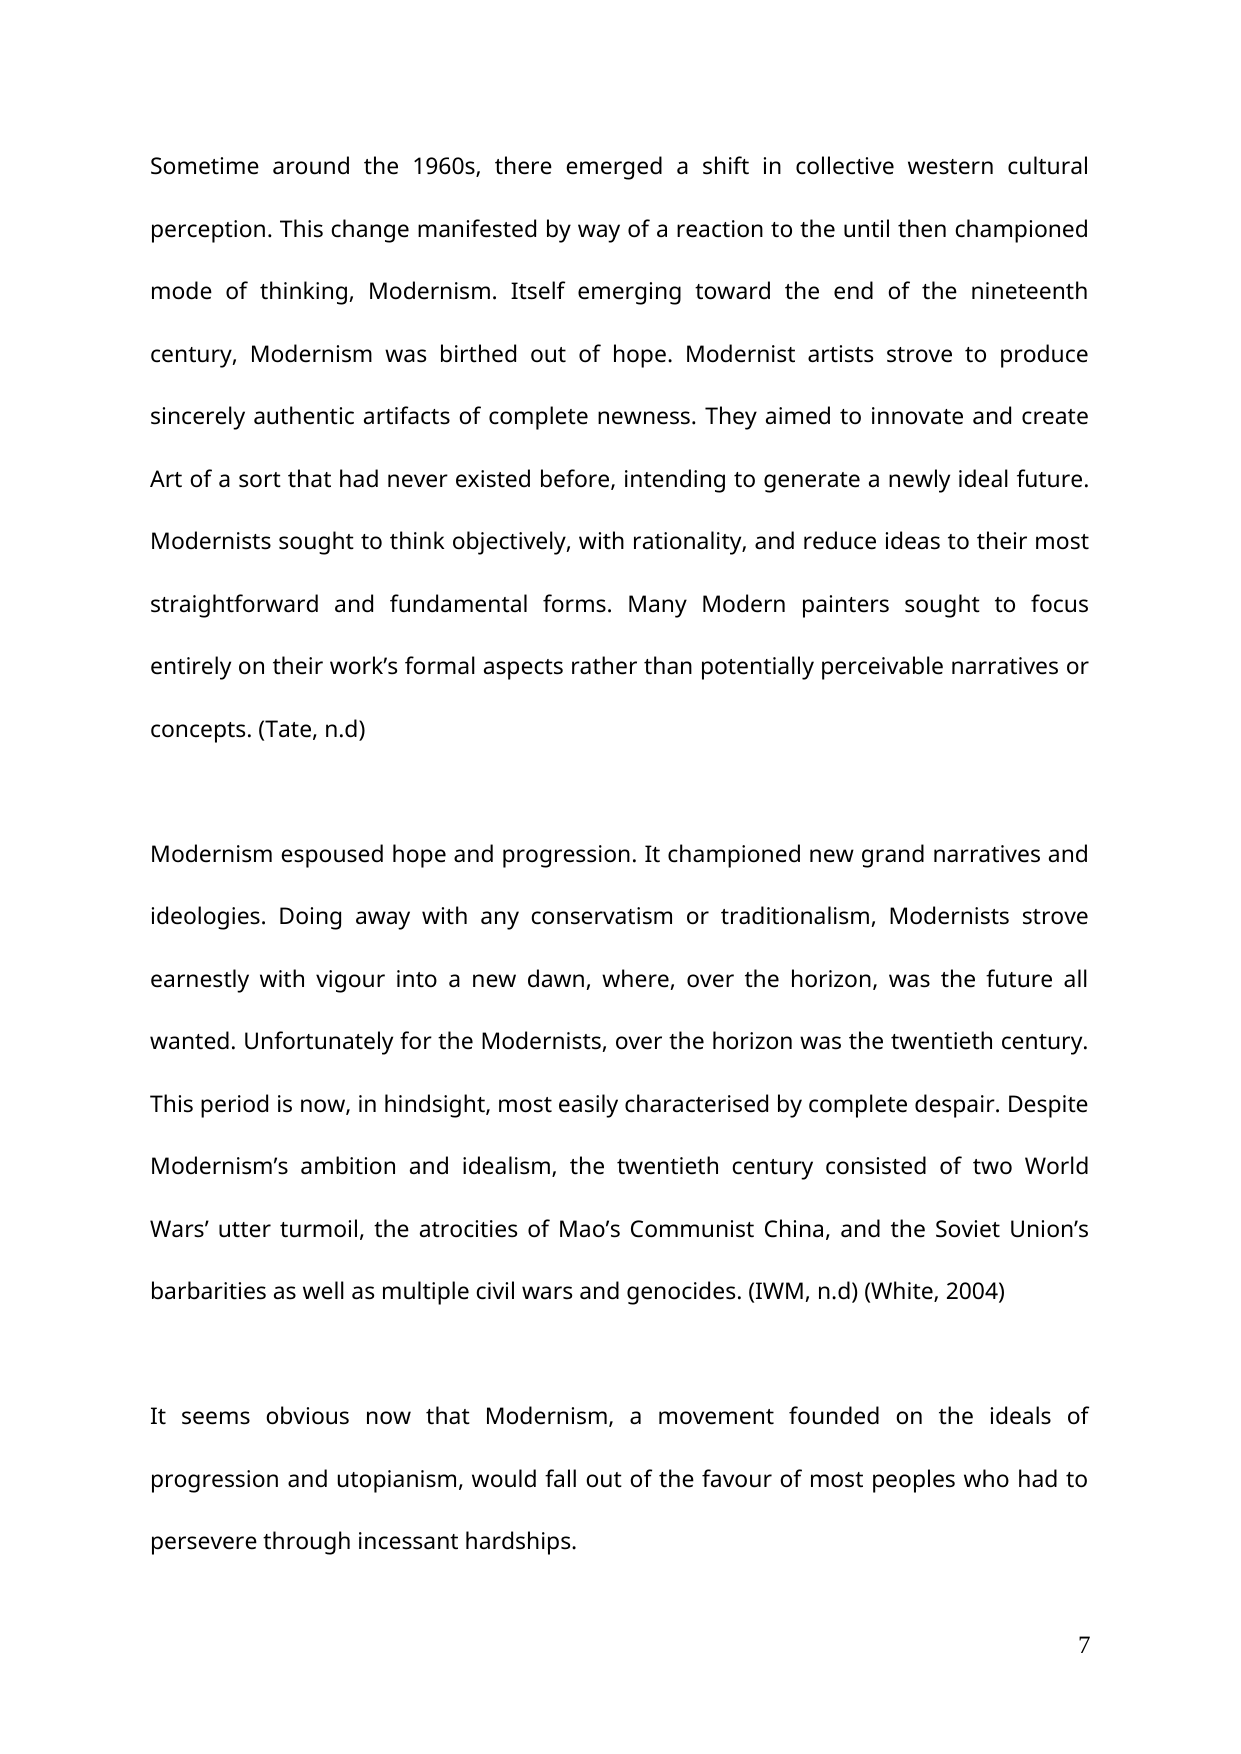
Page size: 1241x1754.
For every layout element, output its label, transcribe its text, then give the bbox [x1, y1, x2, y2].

text It seems obvious now that Modernism, a movement founded on the ideals of progression and utopianism, would fall out of the favour of most peoples who had to persevere through incessant hardships. [150, 1400, 1090, 1556]
text Modernism espoused hope and progression. It championed new grand narratives and ideologies. Doing away with any conservatism or traditionalism, Modernists strove earnestly with vigour into a new dawn, where, over the horizon, was the future all wanted. Unfortunately for the Modernists, over the horizon was the twentieth century. This period is now, in hindsight, most easily characterised by complete despair. Despite Modernism’s ambition and idealism, the twentieth century consisted of two World Wars’ utter turmoil, the atrocities of Mao’s Communist China, and the Soviet Union’s barbarities as well as multiple civil wars and genocides. (IWM, n.d) (White, 2004) [150, 837, 1090, 1306]
text Sometime around the 1960s, there emerged a shift in collective western cultural perception. This change manifested by way of a reaction to the until then championed mode of thinking, Modernism. Itself emerging toward the end of the nineteenth century, Modernism was birthed out of hope. Modernist artists strove to produce sincerely authentic artifacts of complete newness. They aimed to innovate and create Art of a sort that had never existed before, intending to generate a newly ideal future. Modernists sought to think objectively, with rationality, and reduce ideas to their most straightforward and fundamental forms. Many Modern painters sought to focus entirely on their work’s formal aspects rather than potentially perceivable narratives or concepts. (Tate, n.d) [150, 150, 1090, 744]
